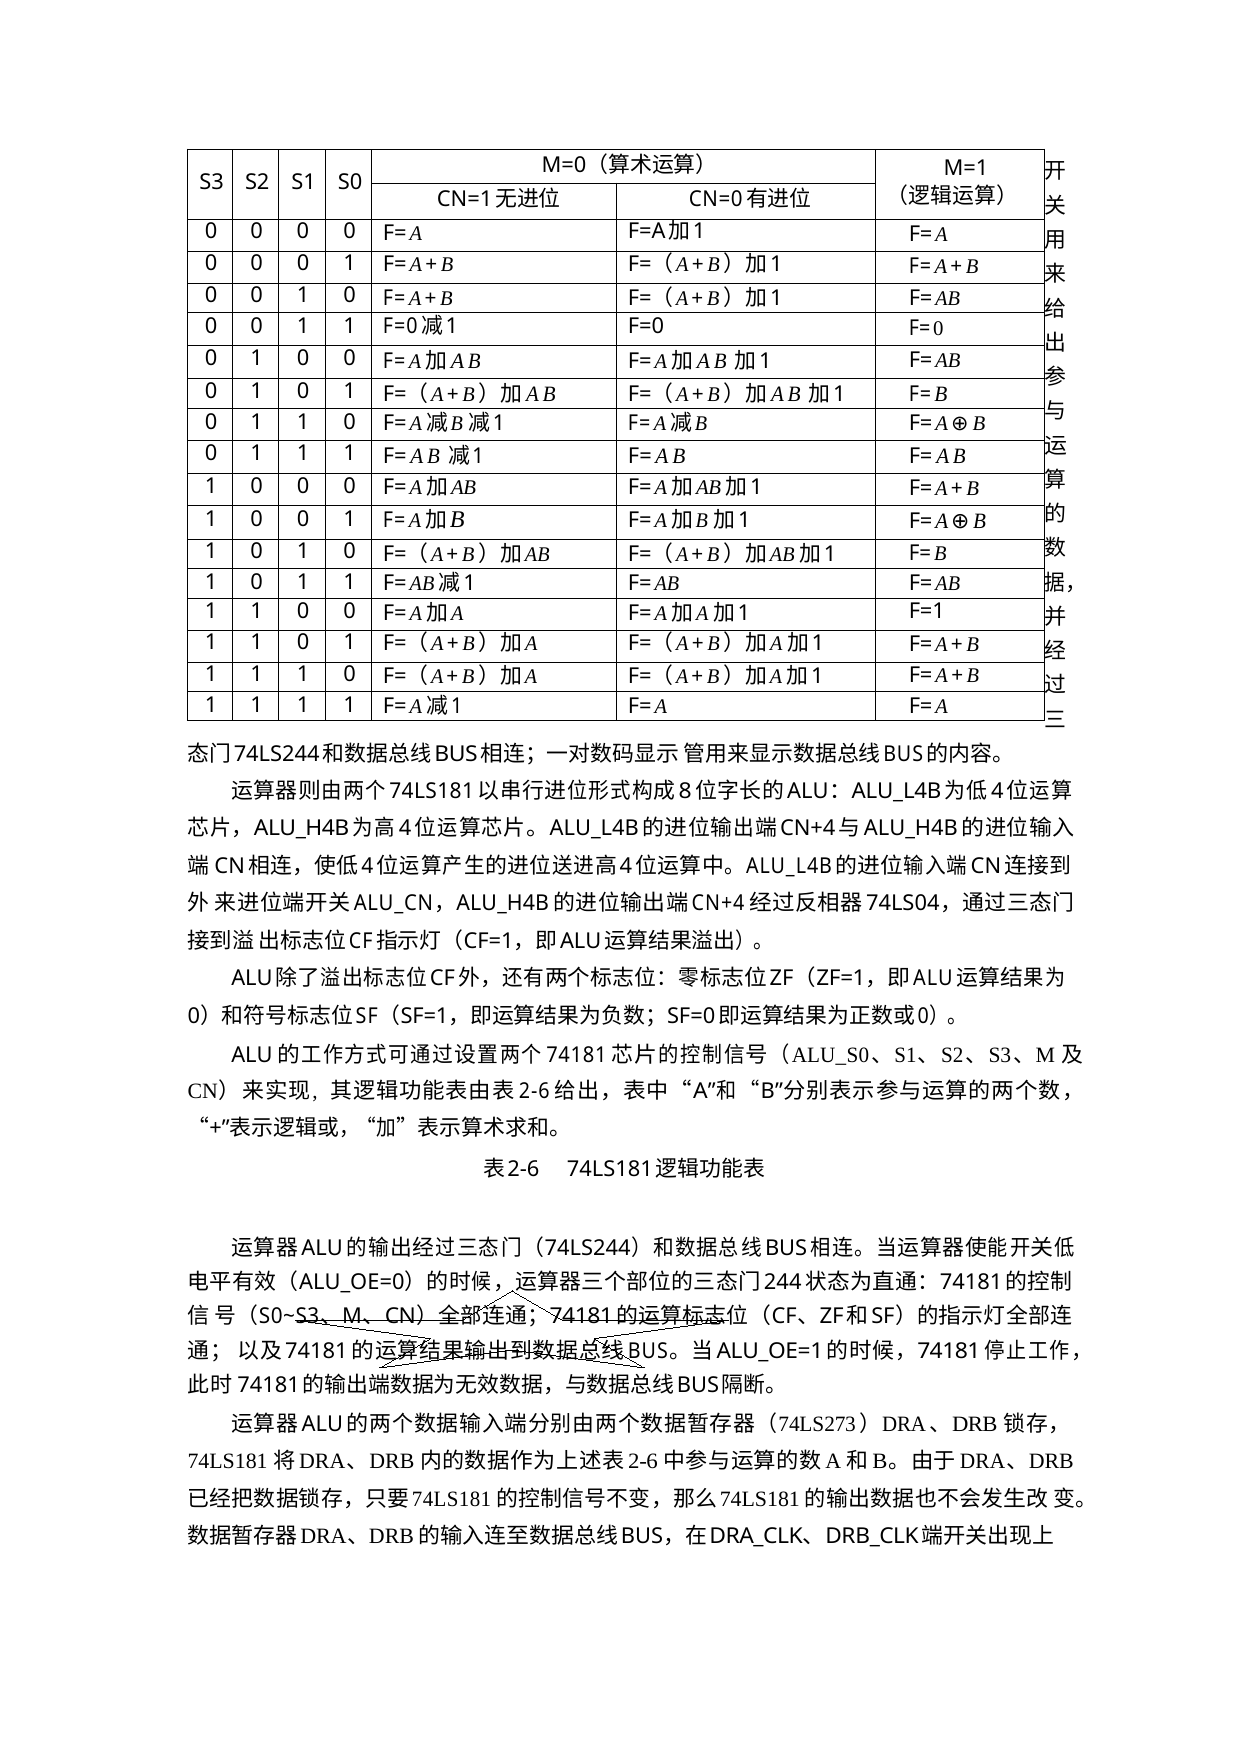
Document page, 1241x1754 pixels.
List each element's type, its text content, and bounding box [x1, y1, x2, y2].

table_cell 0 [326, 284, 371, 312]
table_cell F= A + B [372, 252, 616, 283]
table_cell F= A 加 A B 加 1 [617, 346, 875, 378]
table_cell 0 [233, 284, 278, 312]
table_header S3 [188, 150, 232, 219]
table_cell F= A 减 1 [372, 692, 616, 720]
table_cell 1 [188, 599, 232, 629]
table_cell F= A + B [876, 631, 1044, 661]
table_header M=0（算术运算） [372, 150, 875, 182]
table_cell F= A 减 B [617, 409, 875, 440]
table_cell F= A ⊕ B [876, 506, 1044, 539]
table_cell F= AB [876, 569, 1044, 597]
table_cell 1 [279, 569, 325, 597]
table_header S1 [279, 150, 325, 219]
table_cell F=0 [617, 313, 875, 344]
table_cell 1 [326, 313, 371, 344]
table_cell F= A 加 A 加 1 [617, 599, 875, 629]
table_cell 0 [233, 474, 278, 505]
table_cell 0 [188, 252, 232, 283]
table_cell F= A [617, 692, 875, 720]
table_cell F= A 加 AB 加 1 [617, 474, 875, 505]
table_cell 1 [326, 441, 371, 473]
table_cell 1 [188, 474, 232, 505]
table_cell 1 [279, 409, 325, 440]
table_cell F= AB 减 1 [372, 569, 616, 597]
table_cell 1 [233, 663, 278, 691]
table_cell 0 [326, 599, 371, 629]
table_cell 1 [233, 379, 278, 408]
table_cell 1 [233, 441, 278, 473]
table_cell 0 [326, 220, 371, 251]
table_cell 0 [279, 346, 325, 378]
table_cell 1 [326, 569, 371, 597]
table_cell F=（ A + B ）加 A [372, 631, 616, 661]
table_cell F=（ A + B ）加 A 加 1 [617, 631, 875, 661]
table_cell F= B [876, 379, 1044, 408]
table_cell 1 [233, 346, 278, 378]
table_cell F= A + B [876, 474, 1044, 505]
table_cell 0 [326, 409, 371, 440]
table_cell F= A B 减 1 [372, 441, 616, 473]
table_cell F= B [876, 540, 1044, 568]
table_cell 0 [326, 474, 371, 505]
table_cell 1 [326, 692, 371, 720]
table_cell 1 [279, 692, 325, 720]
table_cell 1 [326, 379, 371, 408]
table_cell 1 [326, 506, 371, 539]
table_cell 1 [188, 540, 232, 568]
table_cell 1 [326, 631, 371, 661]
table_cell 0 [188, 441, 232, 473]
table_cell F= A [372, 220, 616, 251]
table_cell F= 0 [876, 313, 1044, 344]
table_cell F=（ A + B ）加 AB [372, 540, 616, 568]
table_cell 1 [279, 284, 325, 312]
table_header S2 [233, 150, 278, 219]
table_cell F=（ A + B ）加 A B 加 1 [617, 379, 875, 408]
table_cell 0 [188, 284, 232, 312]
table_cell 1 [326, 252, 371, 283]
table_cell F= A ⊕ B [876, 409, 1044, 440]
table_cell F= A [876, 692, 1044, 720]
table_cell F=（ A + B ）加 AB 加 1 [617, 540, 875, 568]
text 开关用来给出参与运算的数据，并经过三态门 74LS244 和数据总线 BUS 相连；一对数码显示 管用来显示数据总线 BUS 的内容。 [187, 151, 1074, 768]
table_cell F= A [876, 220, 1044, 251]
table_cell 0 [188, 313, 232, 344]
table_cell 1 [279, 313, 325, 344]
table_cell 0 [279, 252, 325, 283]
table_cell F= A 加 AB [372, 474, 616, 505]
table_cell 0 [326, 663, 371, 691]
table_cell 0 [233, 220, 278, 251]
table_cell 1 [233, 409, 278, 440]
table_cell 1 [188, 506, 232, 539]
table_cell 1 [279, 540, 325, 568]
table_cell 0 [188, 346, 232, 378]
table_cell F= A 加 B 加 1 [617, 506, 875, 539]
table_cell 0 [279, 506, 325, 539]
table_cell F= A 加 B [372, 506, 616, 539]
table_cell 1 [279, 663, 325, 691]
table_cell F= AB [876, 346, 1044, 378]
text ALU 的 工作方式可通过设 置两个 74181 芯片 的控制信号 （ALU_S0 、 S1、 S2 、 S3 、M 及 CN） 来实现 , 其逻辑功能表由表 2-6 给出，表中“A”和“B”分别表示参与运算的两个数 ， “+”表示逻辑或，“加”表示算术求和。 [187, 1032, 1085, 1143]
text 运 算器则 由两 个 74LS181 以 串行 进 位形 式构成 8 位字长 的 ALU ：ALU_L4B 为低 4 位 运算 芯 片 ， ALU_H4B 为高 4 位 运算 芯 片 。 ALU_L4B 的 进 位 输 出端 CN+4 与 ALU_H4B 的 进 位 输 入 端 CN 相连，使低 4 位 运算 产生 的进 位 送进高 4 位 运算 中 。ALU_L4B 的进位 输入 端 CN 连 接到 外 来进位端开关 ALU_CN，ALU_H4B 的进位输出端 CN+4 经过反相器 74LS04，通过三态门接到溢 出标志位 CF 指示灯（CF=1，即 ALU 运算结果溢出）。 [187, 768, 1075, 956]
table_cell CN=0 有进位 [617, 184, 875, 219]
table_cell 0 [233, 569, 278, 597]
table_cell F= AB [876, 284, 1044, 312]
table_cell F=0 减 1 [372, 313, 616, 344]
table_cell F=（ A + B ）加 1 [617, 284, 875, 312]
table_cell 1 [188, 663, 232, 691]
table_cell 0 [233, 252, 278, 283]
table_cell F=（ A + B ）加 A [372, 663, 616, 691]
table_header M=1 （逻辑运算） [876, 150, 1044, 219]
table_cell F= A + B [372, 284, 616, 312]
table_cell 0 [188, 409, 232, 440]
table_cell 1 [279, 441, 325, 473]
table_cell F= A B [876, 441, 1044, 473]
table_cell F= A 加 A B [372, 346, 616, 378]
table_cell 0 [233, 506, 278, 539]
table_cell 1 [188, 569, 232, 597]
table_cell 1 [188, 692, 232, 720]
table_cell F=1 [876, 599, 1044, 629]
table_cell 0 [279, 474, 325, 505]
table_cell 0 [326, 346, 371, 378]
table_cell F= AB [617, 569, 875, 597]
table_cell F=（ A + B ）加 1 [617, 252, 875, 283]
table_cell F= A B [617, 441, 875, 473]
text ALU 除了 溢出 标志位 CF 外 ， 还有两个 标志位 ：零标志位 ZF （ZF=1，即 ALU 运算结 果为 0）和符号标志位 SF（SF=1，即运算结果为负数；SF=0 即运算结果为正数或 0）。 [187, 956, 1074, 1031]
table_cell 0 [279, 631, 325, 661]
table_cell F=A 加 1 [617, 220, 875, 251]
table_cell F= A 减 B 减 1 [372, 409, 616, 440]
text 运 算 器 ALU 的 两 个数 据 输 入 端 分 别由 两 个 数 据 暂 存 器 （ 74LS273 ） DRA 、 DRB 锁 存 ， 74LS181 将 DRA 、DRB 内的数据作为上述表 2-6 中参与运算的数 A 和 B 。由于 DRA、DRB 已 经 把 数 据 锁 存 ， 只 要 74LS181 的 控 制 信 号 不 变 ， 那 么 74LS181 的输 出 数 据 也 不 会 发 生 改 变。数据暂存器 DRA 、DRB 的输入连至数据总线 BUS，在 DRA_CLK、DRB_CLK 端开关出现上 [187, 1401, 1075, 1551]
text 运 算器 ALU 的输出 经 过三 态门（74LS244 ）和数据 总线 BUS 相连 。当 运算器 使 能开关 低 电平有效（ ALU_OE=0）的时 候，运算器三个部位的三态门 244 状态为直通： 74181 的控制信 号 （ S0~S3、M、CN ） 全 部连 通 ；74181 的 运 算 标 志 位（ CF 、ZF 和 SF ） 的指 示 灯 全 部连通； 以 及 74181 的 运 算结 果 输 出 到 数 据 总 线 BUS。 当 ALU_OE=1 的 时 候 ，74181 停止工作， 此 时 74181 的输出端数据为无效数据，与数据总线 BUS 隔断。 [187, 1228, 1075, 1399]
table_cell 0 [188, 220, 232, 251]
text 表 2-6 74LS181 逻辑功能表 [483, 1159, 1085, 1181]
table_cell CN=1 无进位 [372, 184, 616, 219]
table_cell F= A 加 A [372, 599, 616, 629]
table_cell 0 [188, 379, 232, 408]
table_cell 0 [326, 540, 371, 568]
table_cell 0 [233, 540, 278, 568]
table_cell F= A + B [876, 663, 1044, 691]
table_cell F= A + B [876, 252, 1044, 283]
table_cell 1 [233, 692, 278, 720]
table_cell 0 [279, 379, 325, 408]
table_cell 0 [233, 313, 278, 344]
table_header S0 [326, 150, 371, 219]
table_cell F=（ A + B ）加 A 加 1 [617, 663, 875, 691]
table_cell 0 [279, 220, 325, 251]
table_cell 1 [188, 631, 232, 661]
table_cell 1 [233, 631, 278, 661]
table_cell 1 [233, 599, 278, 629]
table_cell 0 [279, 599, 325, 629]
table_cell F=（ A + B ）加 A B [372, 379, 616, 408]
